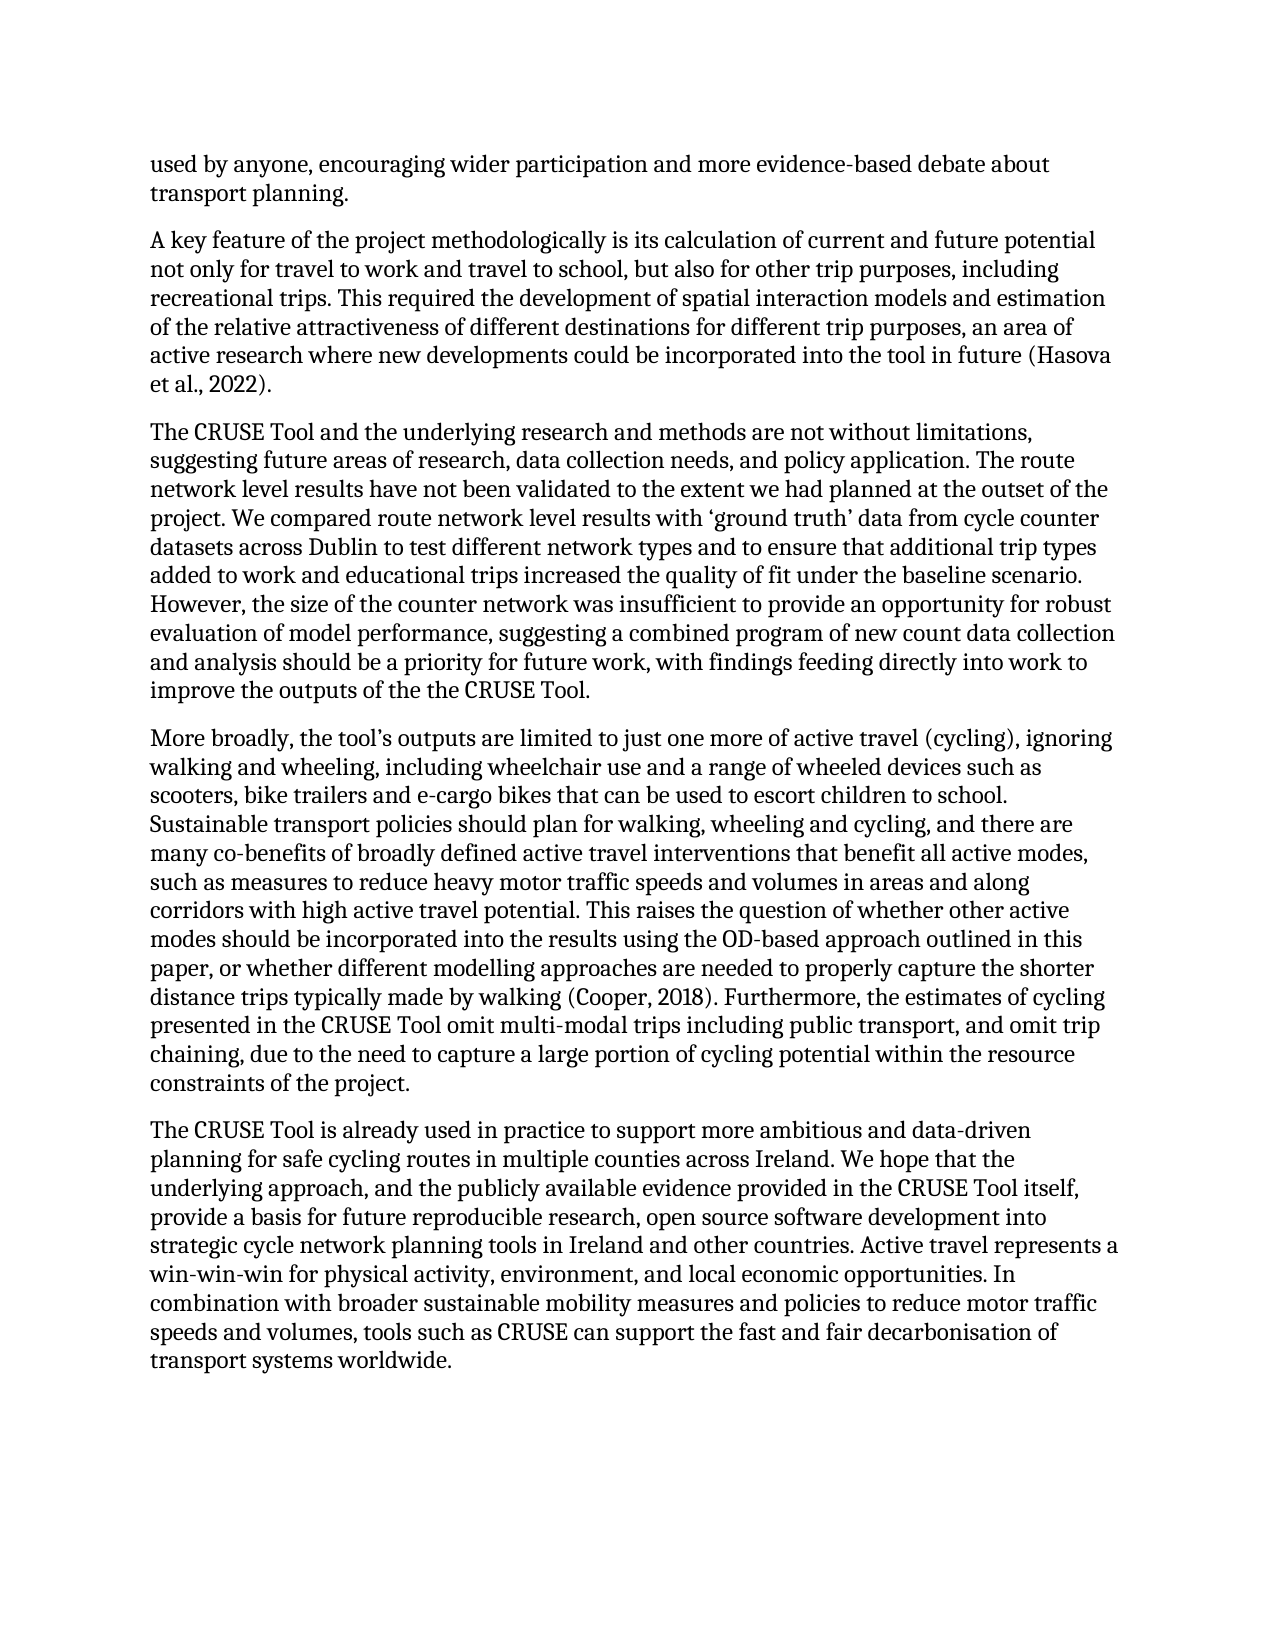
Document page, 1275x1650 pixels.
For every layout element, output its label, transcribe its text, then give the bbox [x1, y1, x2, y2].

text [150, 150, 1125, 207]
text A key feature of the project methodologically is its calculation of current and future potential not only for travel to work and travel to school, but also for other trip purposes, including recreational trips. This required the development of spatial interaction models and estimation of the relative attractiveness of different destinations for different trip purposes, an area of active research where new developments could be incorporated into the tool in future (Hasova et al., 2022). [150, 226, 1125, 399]
text More broadly, the tool’s outputs are limited to just one more of active travel (cycling), ignoring walking and wheeling, including wheelchair use and a range of wheeled devices such as scooters, bike trailers and e-cargo bikes that can be used to escort children to school. Sustainable transport policies should plan for walking, wheeling and cycling, and there are many co-benefits of broadly defined active travel interventions that benefit all active modes, such as measures to reduce heavy motor traffic speeds and volumes in areas and along corridors with high active travel potential. This raises the question of whether other active modes should be incorporated into the results using the OD-based approach outlined in this paper, or whether different modelling approaches are needed to properly capture the shorter distance trips typically made by walking (Cooper, 2018). Furthermore, the estimates of cycling presented in the CRUSE Tool omit multi-modal trips including public transport, and omit trip chaining, due to the need to capture a large portion of cycling potential within the resource constraints of the project. [150, 724, 1125, 1097]
text The CRUSE Tool and the underlying research and methods are not without limitations, suggesting future areas of research, data collection needs, and policy application. The route network level results have not been validated to the extent we had planned at the outset of the project. We compared route network level results with ‘ground truth’ data from cycle counter datasets across Dublin to test different network types and to ensure that additional trip types added to work and educational trips increased the quality of fit under the baseline scenario. However, the size of the counter network was insufficient to provide an opportunity for robust evaluation of model performance, suggesting a combined program of new count data collection and analysis should be a priority for future work, with findings feeding directly into work to improve the outputs of the the CRUSE Tool. [150, 417, 1125, 705]
text The CRUSE Tool is already used in practice to support more ambitious and data-driven planning for safe cycling routes in multiple counties across Ireland. We hope that the underlying approach, and the publicly available evidence provided in the CRUSE Tool itself, provide a basis for future reproducible research, open source software development into strategic cycle network planning tools in Ireland and other countries. Active travel represents a win-win-win for physical activity, environment, and local economic opportunities. In combination with broader sustainable mobility measures and policies to reduce motor traffic speeds and volumes, tools such as CRUSE can support the fast and fair decarbonisation of transport systems worldwide. [150, 1116, 1125, 1375]
